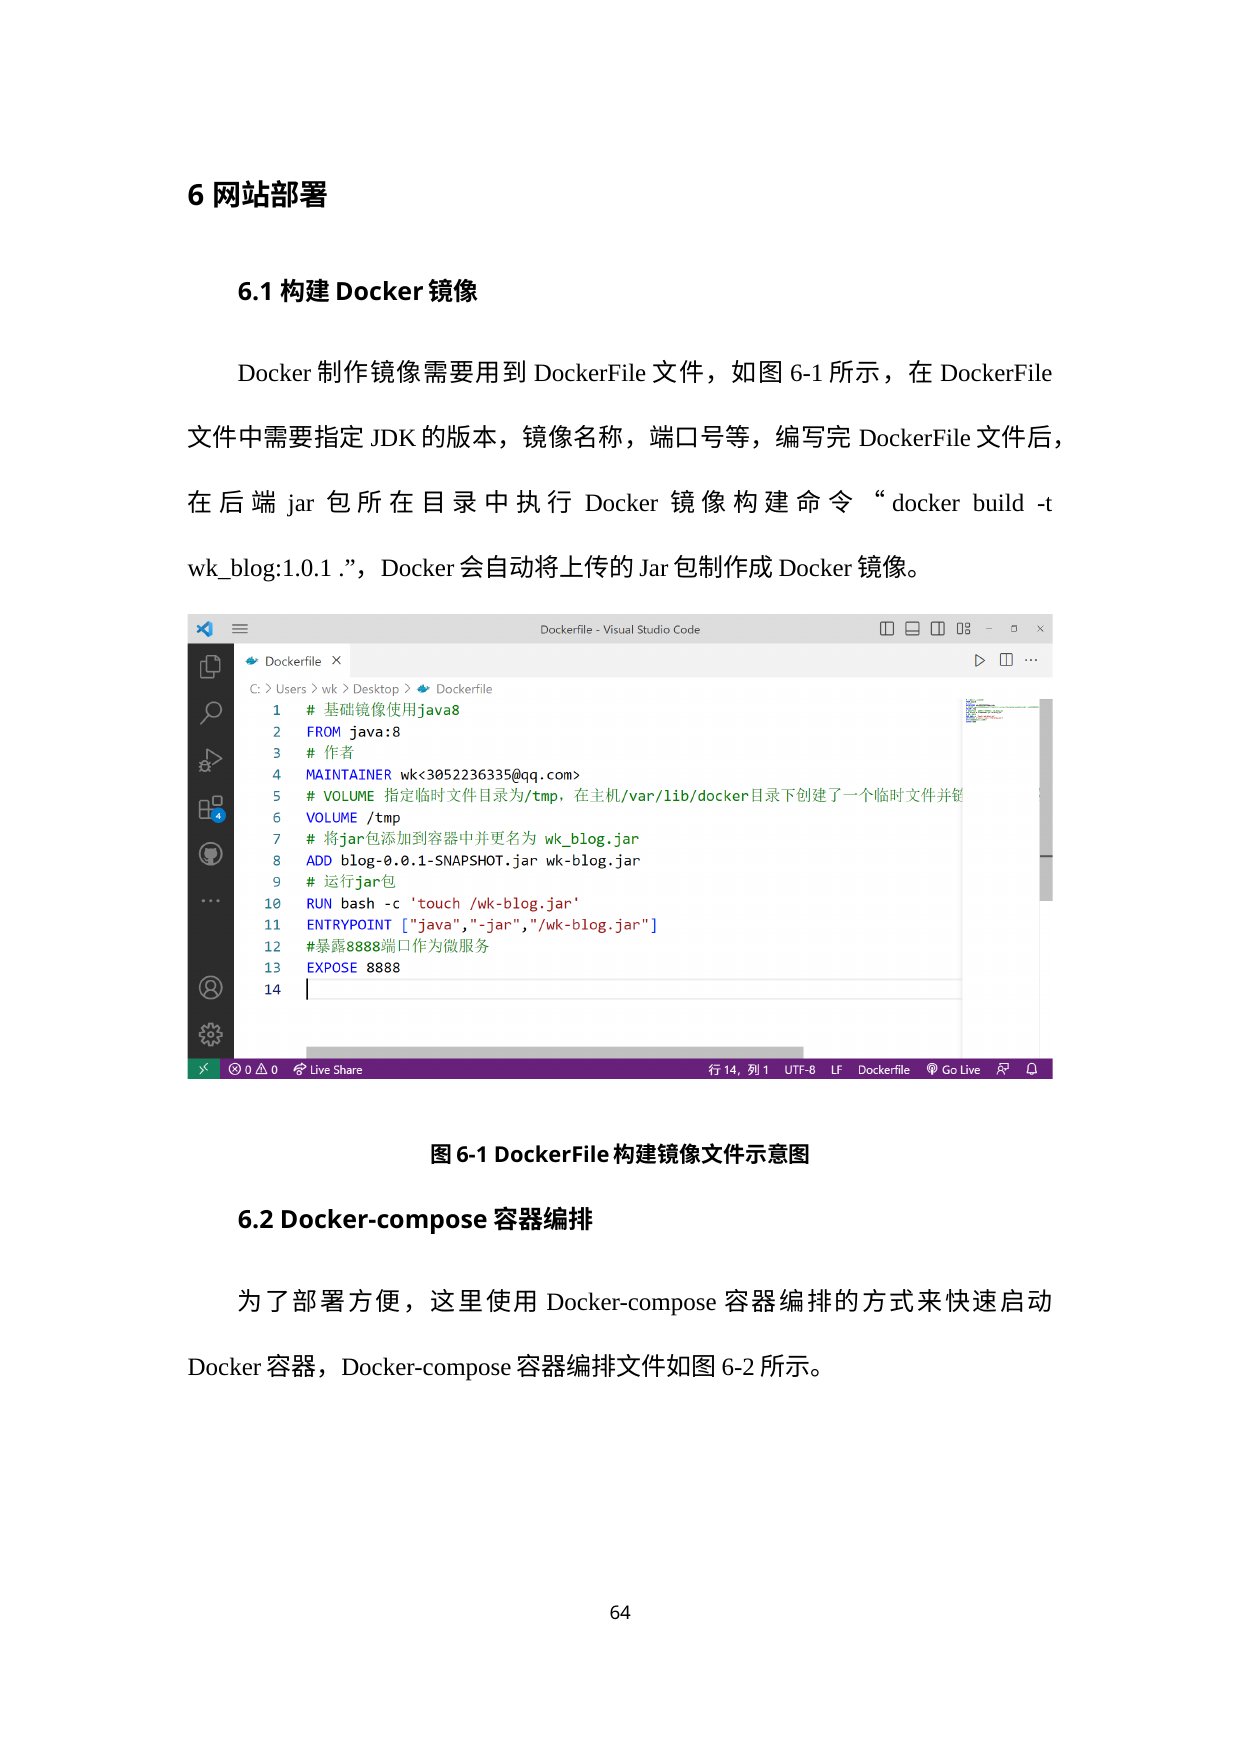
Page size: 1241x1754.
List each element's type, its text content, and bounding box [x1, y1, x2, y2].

text 为了部署方便，这里使用Docker-compose容器编排的方式来快速启动Docker容器，Docker-compose容器编排文件如图6-2所示。 [187, 1267, 1053, 1397]
subtitle 6.2 Docker-compose容器编排 [187, 1185, 1053, 1250]
subtitle 6.1 构建Docker镜像 [187, 257, 1053, 322]
subtitle 6 网站部署 [187, 160, 1053, 225]
picture [187, 614, 1053, 1079]
text 图6-1 DockerFile构建镜像文件示意图 [187, 1137, 1053, 1169]
text Docker制作镜像需要用到DockerFile文件，如图6-1所示，在DockerFile文件中需要指定JDK的版本，镜像名称，端口号等，编写完DockerFile文件后，在后端jar包所在目录中执行Docker镜像构建命令“docker build -t wk_blog:1.0.1 .”，Docker会自动将上传的Jar包制作成Docker镜像。 [187, 338, 1053, 598]
